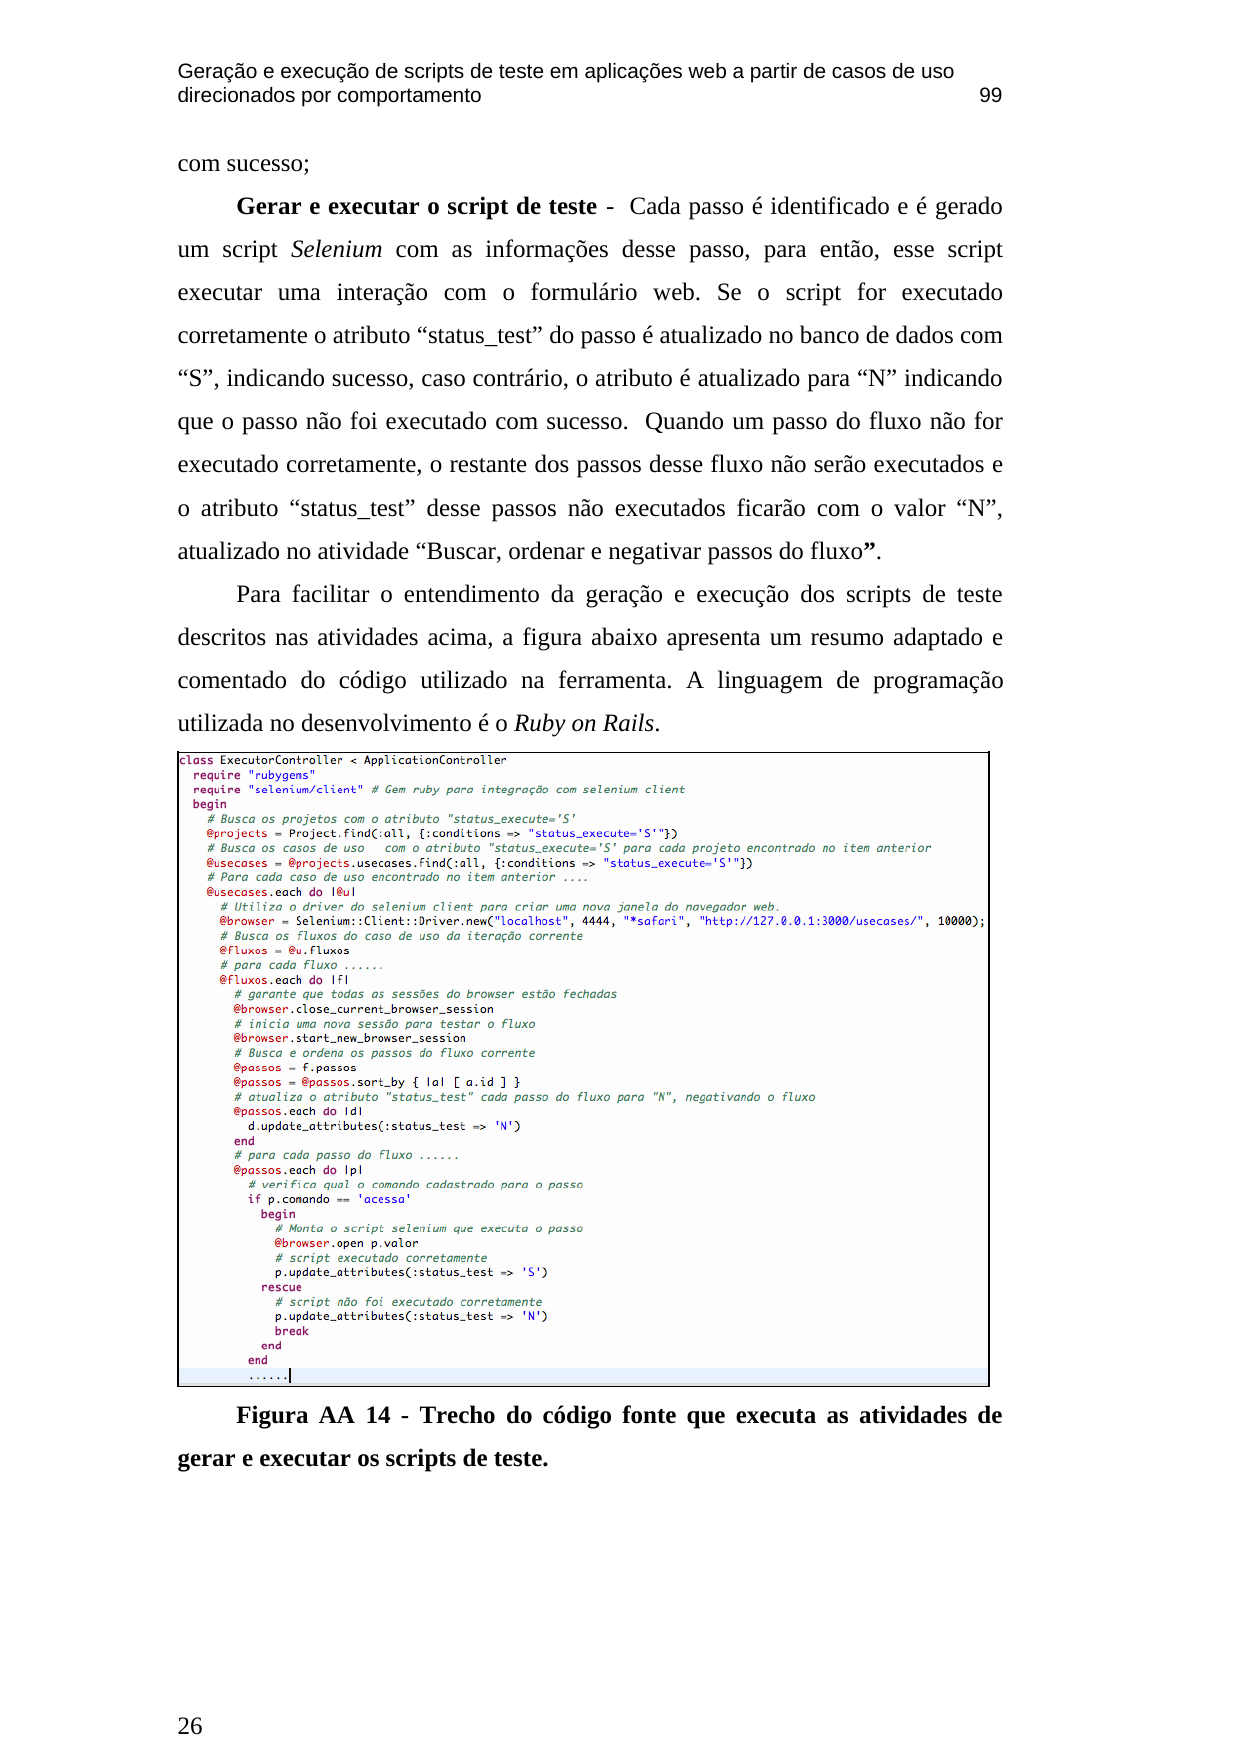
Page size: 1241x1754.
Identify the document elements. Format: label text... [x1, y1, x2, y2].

text Para facilitar o entendimento da geração e execução dos scripts de teste descritos nas atividades acima, a figura abaixo apresenta um resumo adaptado e comentado do código utilizado na ferramenta. A linguagem de programação utilizada no desenvolvimento é o Ruby on Rails. [177, 579, 1004, 737]
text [177, 148, 1004, 176]
text Gerar e executar o script de teste - Cada passo é identificado e é gerado um script Selenium com as informações desse passo, para então, esse script executar uma interação com o formulário web. Se o script for executado corretamente o atributo “status_test” do passo é atualizado no banco de dados com “S”, indicando sucesso, caso contrário, o atributo é atualizado para “N” indicando que o passo não foi executado com sucesso. Quando um passo do fluxo não for executado corretamente, o restante dos passos desse fluxo não serão executados e o atributo “status_test” desse passos não executados ficarão com o valor “N”, atualizado no atividade “Buscar, ordenar e negativar passos do fluxo”. [177, 191, 1004, 564]
text Figura AA 14 - Trecho do código fonte que executa as atividades de gerar e executar os scripts de teste. [177, 1400, 1004, 1472]
picture [179, 753, 988, 1386]
